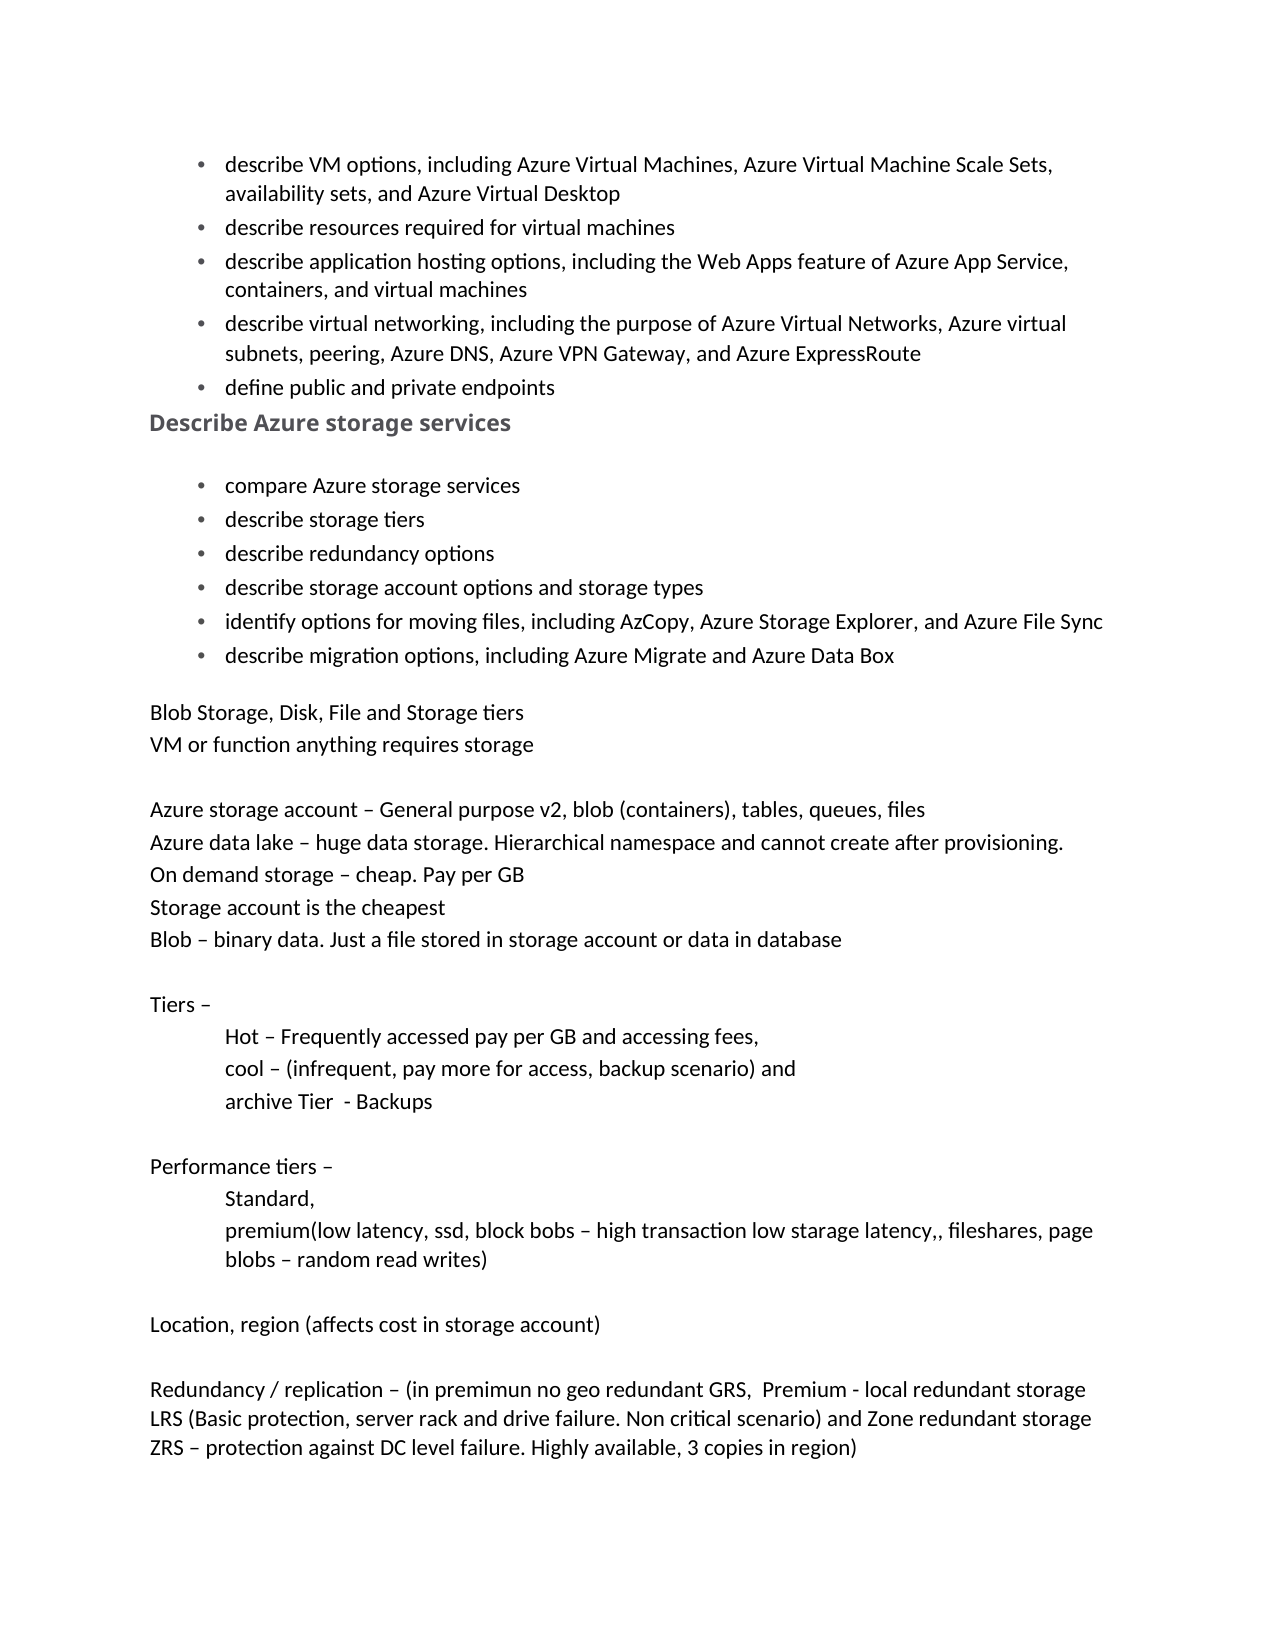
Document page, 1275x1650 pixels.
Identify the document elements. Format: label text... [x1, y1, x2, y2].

text Blob – binary data. Just a file stored in storage account or data in database [150, 925, 1125, 953]
text Location, region (affects cost in storage account) [150, 1310, 1125, 1338]
list describe storage tiers [197, 505, 1125, 533]
list describe application hosting options, including the Web Apps feature of Azure App Service, containers, and virtual machines [197, 247, 1125, 304]
list describe virtual networking, including the purpose of Azure Virtual Networks, Azure virtual subnets, peering, Azure DNS, Azure VPN Gateway, and Azure ExpressRoute [197, 309, 1125, 367]
text Tiers – [150, 990, 1125, 1018]
list compare Azure storage services [197, 471, 1125, 499]
subtitle Describe Azure storage services [148, 407, 1125, 438]
text cool – (infrequent, pay more for access, backup scenario) and [150, 1054, 1125, 1083]
text Hot – Frequently accessed pay per GB and accessing fees, [150, 1022, 1125, 1050]
text archive Tier - Backups [150, 1087, 1125, 1115]
text Azure storage account – General purpose v2, blob (containers), tables, queues, files [150, 795, 1125, 823]
text VM or function anything requires storage [150, 731, 1125, 759]
list identify options for moving files, including AzCopy, Azure Storage Explorer, and Azure File Sync [197, 607, 1125, 635]
text Storage account is the cheapest [150, 893, 1125, 921]
text premium(low latency, ssd, block bobs – high transaction low starage latency,, fileshares, page blobs – random read writes) [225, 1217, 1125, 1274]
list define public and private endpoints [197, 373, 1125, 401]
list describe redundancy options [197, 539, 1125, 567]
text On demand storage – cheap. Pay per GB [150, 860, 1125, 888]
list describe resources required for virtual machines [197, 213, 1125, 241]
text Standard, [150, 1184, 1125, 1212]
text Performance tiers – [150, 1152, 1125, 1180]
text Azure data lake – huge data storage. Hierarchical namespace and cannot create after provisioning. [150, 828, 1125, 856]
text Redundancy / replication – (in premimun no geo redundant GRS, Premium - local redundant storage LRS (Basic protection, server rack and drive failure. Non critical scenario) and Zone redundant storage ZRS – protection against DC level failure. Highly available, 3 copies in region) [150, 1375, 1125, 1461]
list describe storage account options and storage types [197, 573, 1125, 601]
text Blob Storage, Disk, File and Storage tiers [150, 698, 1125, 726]
list describe migration options, including Azure Migrate and Azure Data Box [197, 641, 1125, 669]
list describe VM options, including Azure Virtual Machines, Azure Virtual Machine Scale Sets, availability sets, and Azure Virtual Desktop [197, 150, 1125, 207]
